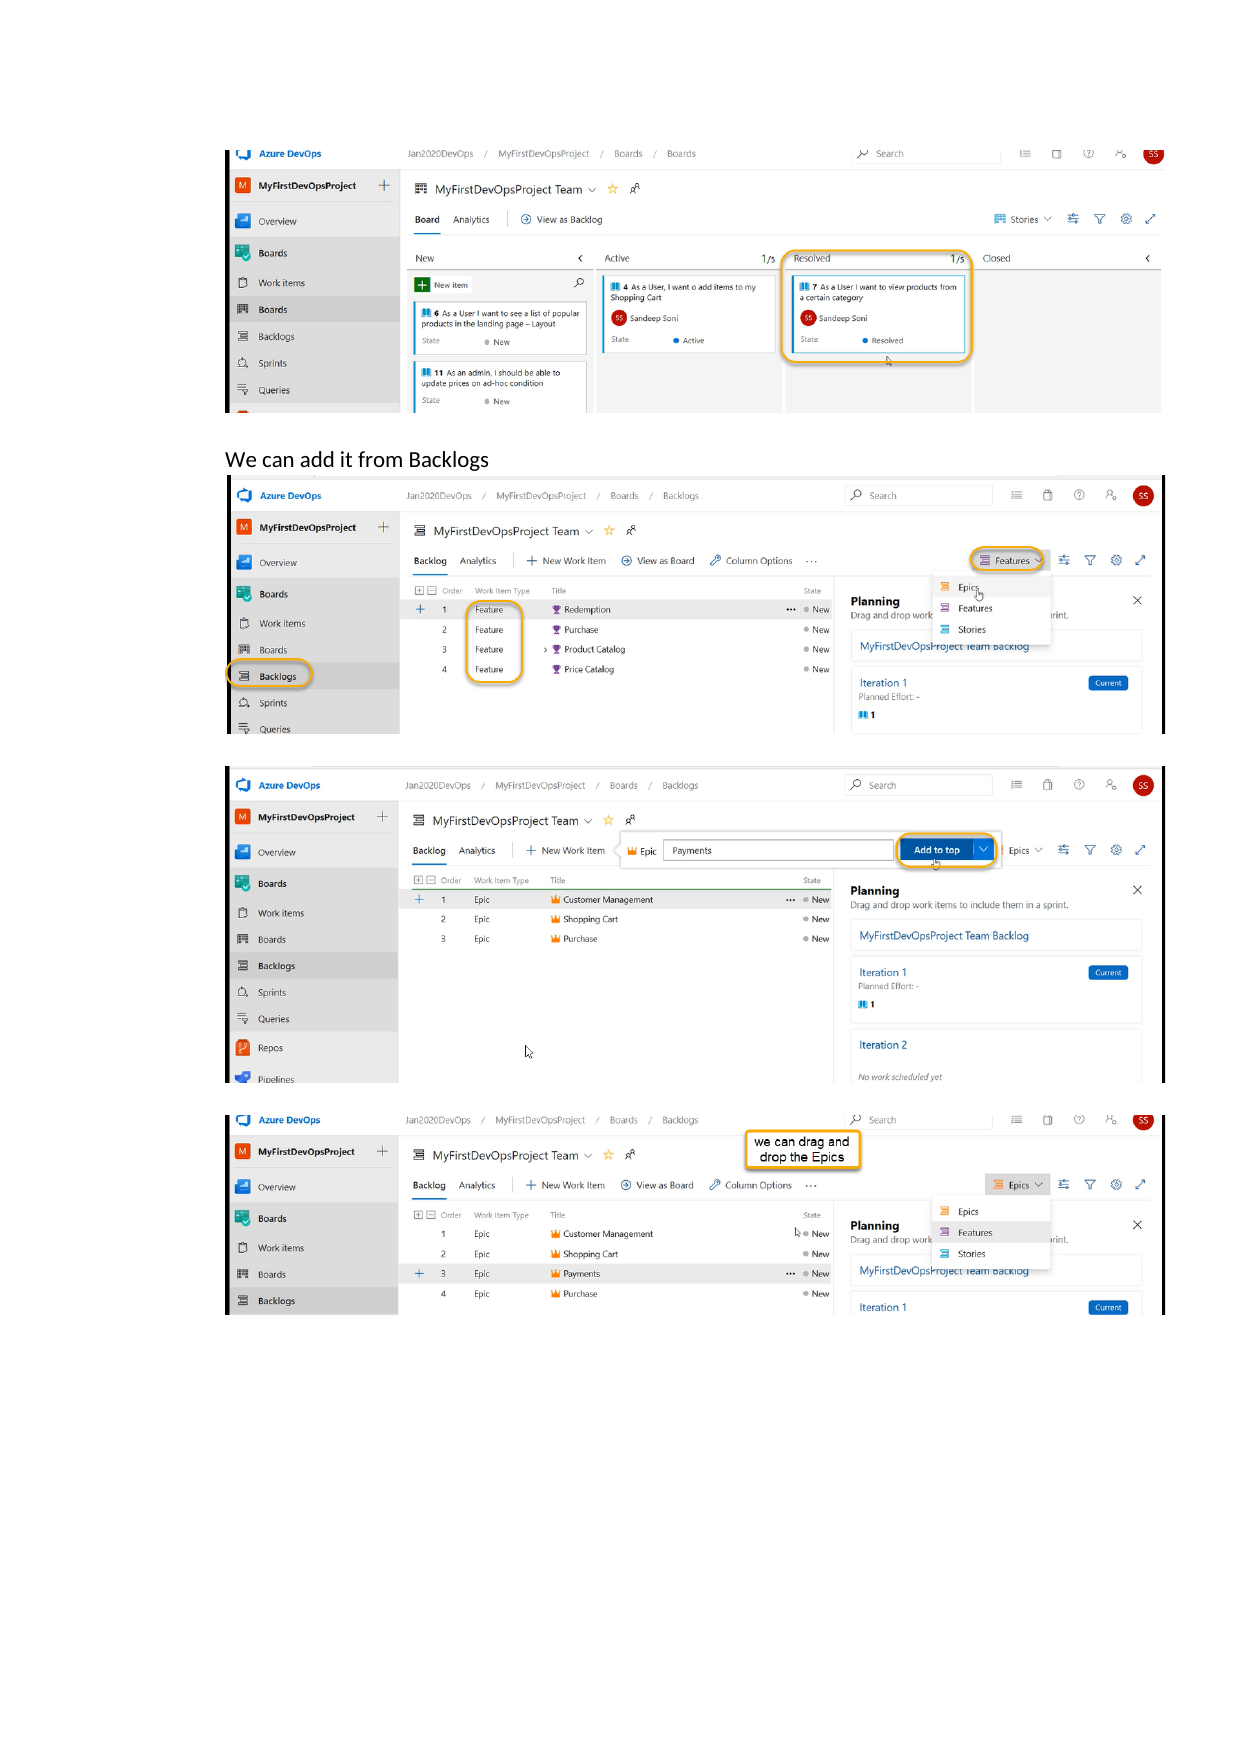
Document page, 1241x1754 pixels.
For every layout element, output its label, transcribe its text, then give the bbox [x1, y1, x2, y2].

list We can add it from Backlogs [225, 445, 1090, 473]
picture [225, 150, 1166, 413]
picture [225, 1115, 1166, 1315]
picture [225, 766, 1166, 1083]
picture [225, 475, 1166, 734]
